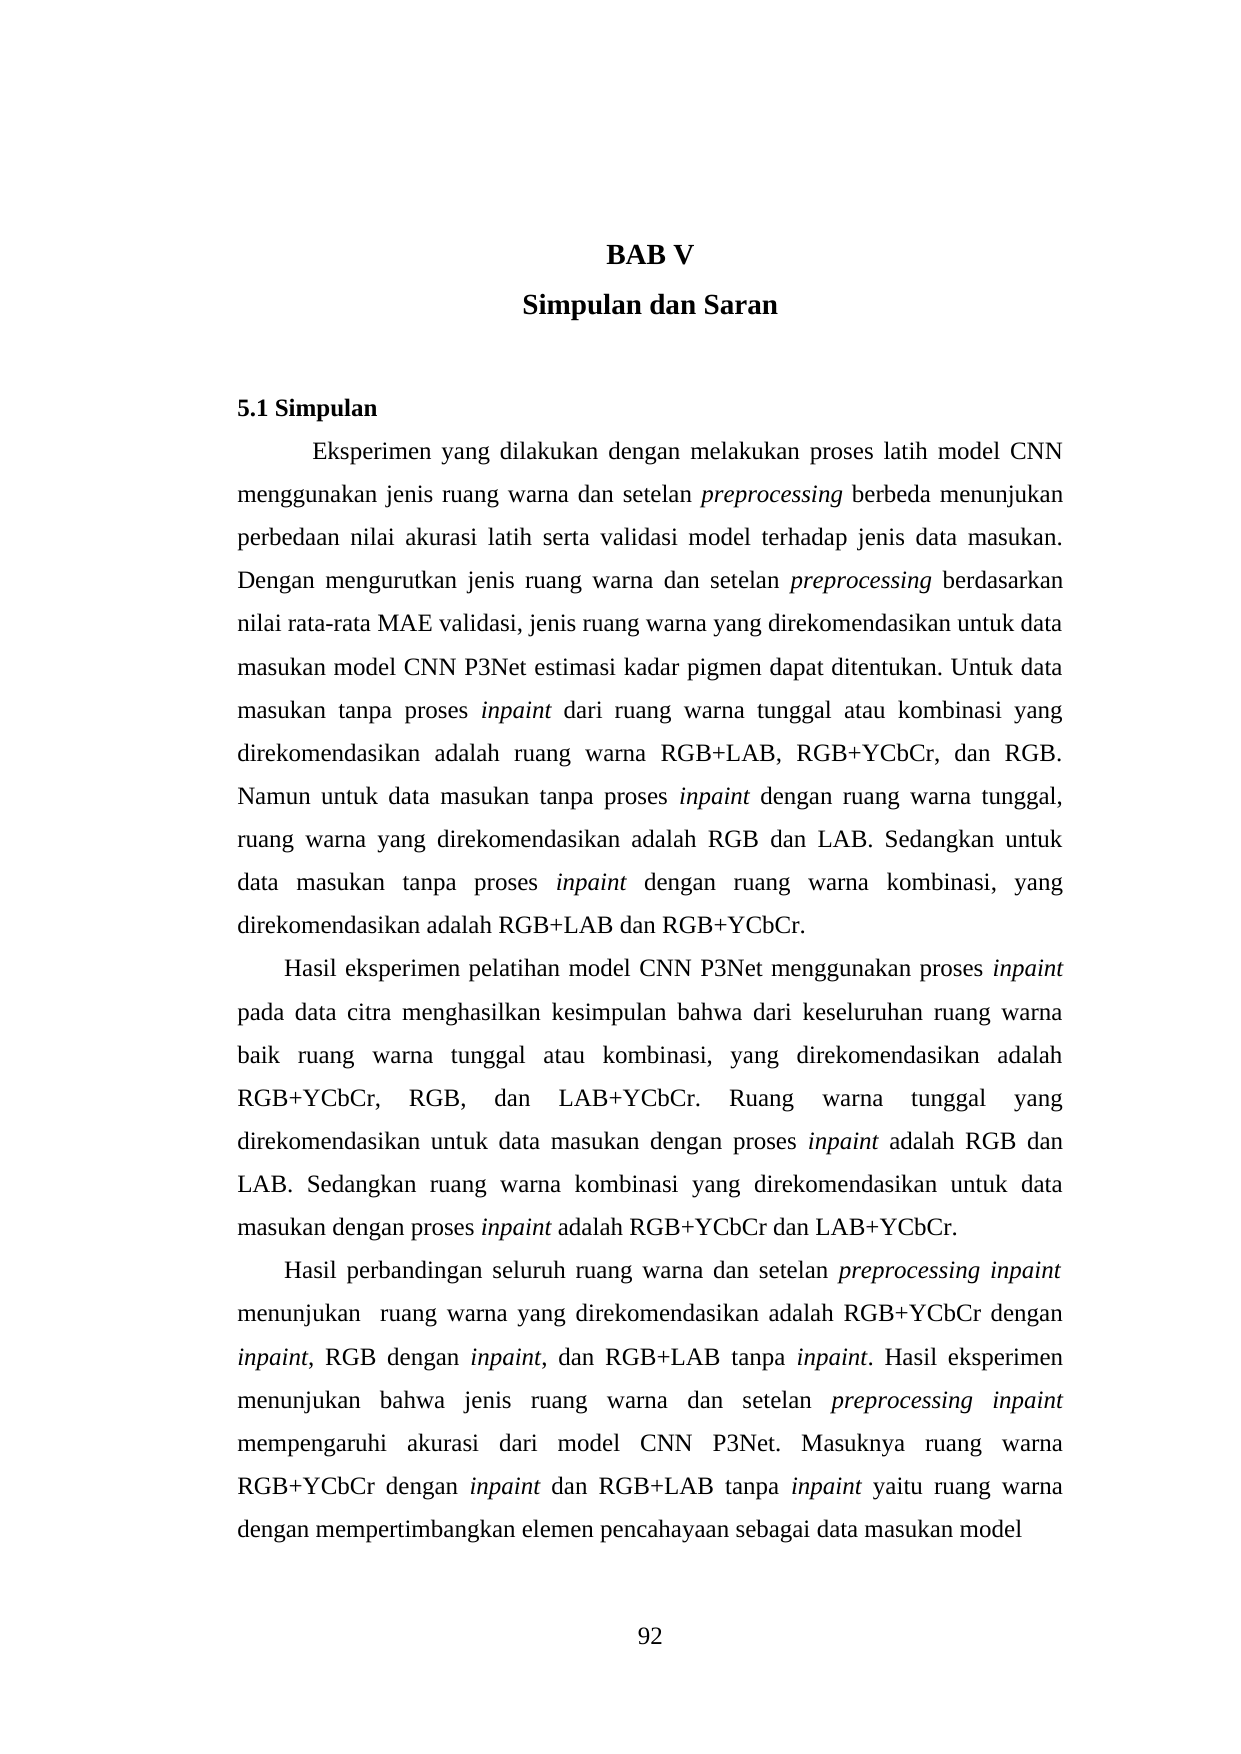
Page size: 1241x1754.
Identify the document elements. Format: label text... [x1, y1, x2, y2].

text Simpulan dan Saran [237, 287, 1063, 321]
text Hasil perbandingan seluruh ruang warna dan setelan preprocessing inpaint menunjukan ruang warna yang direkomendasikan adalah RGB+YCbCr dengan inpaint, RGB dengan inpaint, dan RGB+LAB tanpa inpaint. Hasil eksperimen menunjukan bahwa jenis ruang warna dan setelan preprocessing inpaint mempengaruhi akurasi dari model CNN P3Net. Masuknya ruang warna RGB+YCbCr dengan inpaint dan RGB+LAB tanpa inpaint yaitu ruang warna dengan mempertimbangkan elemen pencahayaan sebagai data masukan model [237, 1255, 1063, 1543]
text Hasil eksperimen pelatihan model CNN P3Net menggunakan proses inpaint pada data citra menghasilkan kesimpulan bahwa dari keseluruhan ruang warna baik ruang warna tunggal atau kombinasi, yang direkomendasikan adalah RGB+YCbCr, RGB, dan LAB+YCbCr. Ruang warna tunggal yang direkomendasikan untuk data masukan dengan proses inpaint adalah RGB dan LAB. Sedangkan ruang warna kombinasi yang direkomendasikan untuk data masukan dengan proses inpaint adalah RGB+YCbCr dan LAB+YCbCr. [237, 953, 1063, 1241]
subtitle 5.1 Simpulan [237, 393, 1063, 422]
text Eksperimen yang dilakukan dengan melakukan proses latih model CNN menggunakan jenis ruang warna dan setelan preprocessing berbeda menunjukan perbedaan nilai akurasi latih serta validasi model terhadap jenis data masukan. Dengan mengurutkan jenis ruang warna dan setelan preprocessing berdasarkan nilai rata-rata MAE validasi, jenis ruang warna yang direkomendasikan untuk data masukan model CNN P3Net estimasi kadar pigmen dapat ditentukan. Untuk data masukan tanpa proses inpaint dari ruang warna tunggal atau kombinasi yang direkomendasikan adalah ruang warna RGB+LAB, RGB+YCbCr, dan RGB. Namun untuk data masukan tanpa proses inpaint dengan ruang warna tunggal, ruang warna yang direkomendasikan adalah RGB dan LAB. Sedangkan untuk data masukan tanpa proses inpaint dengan ruang warna kombinasi, yang direkomendasikan adalah RGB+LAB dan RGB+YCbCr. [237, 436, 1063, 939]
subtitle BAB V [237, 237, 1063, 271]
